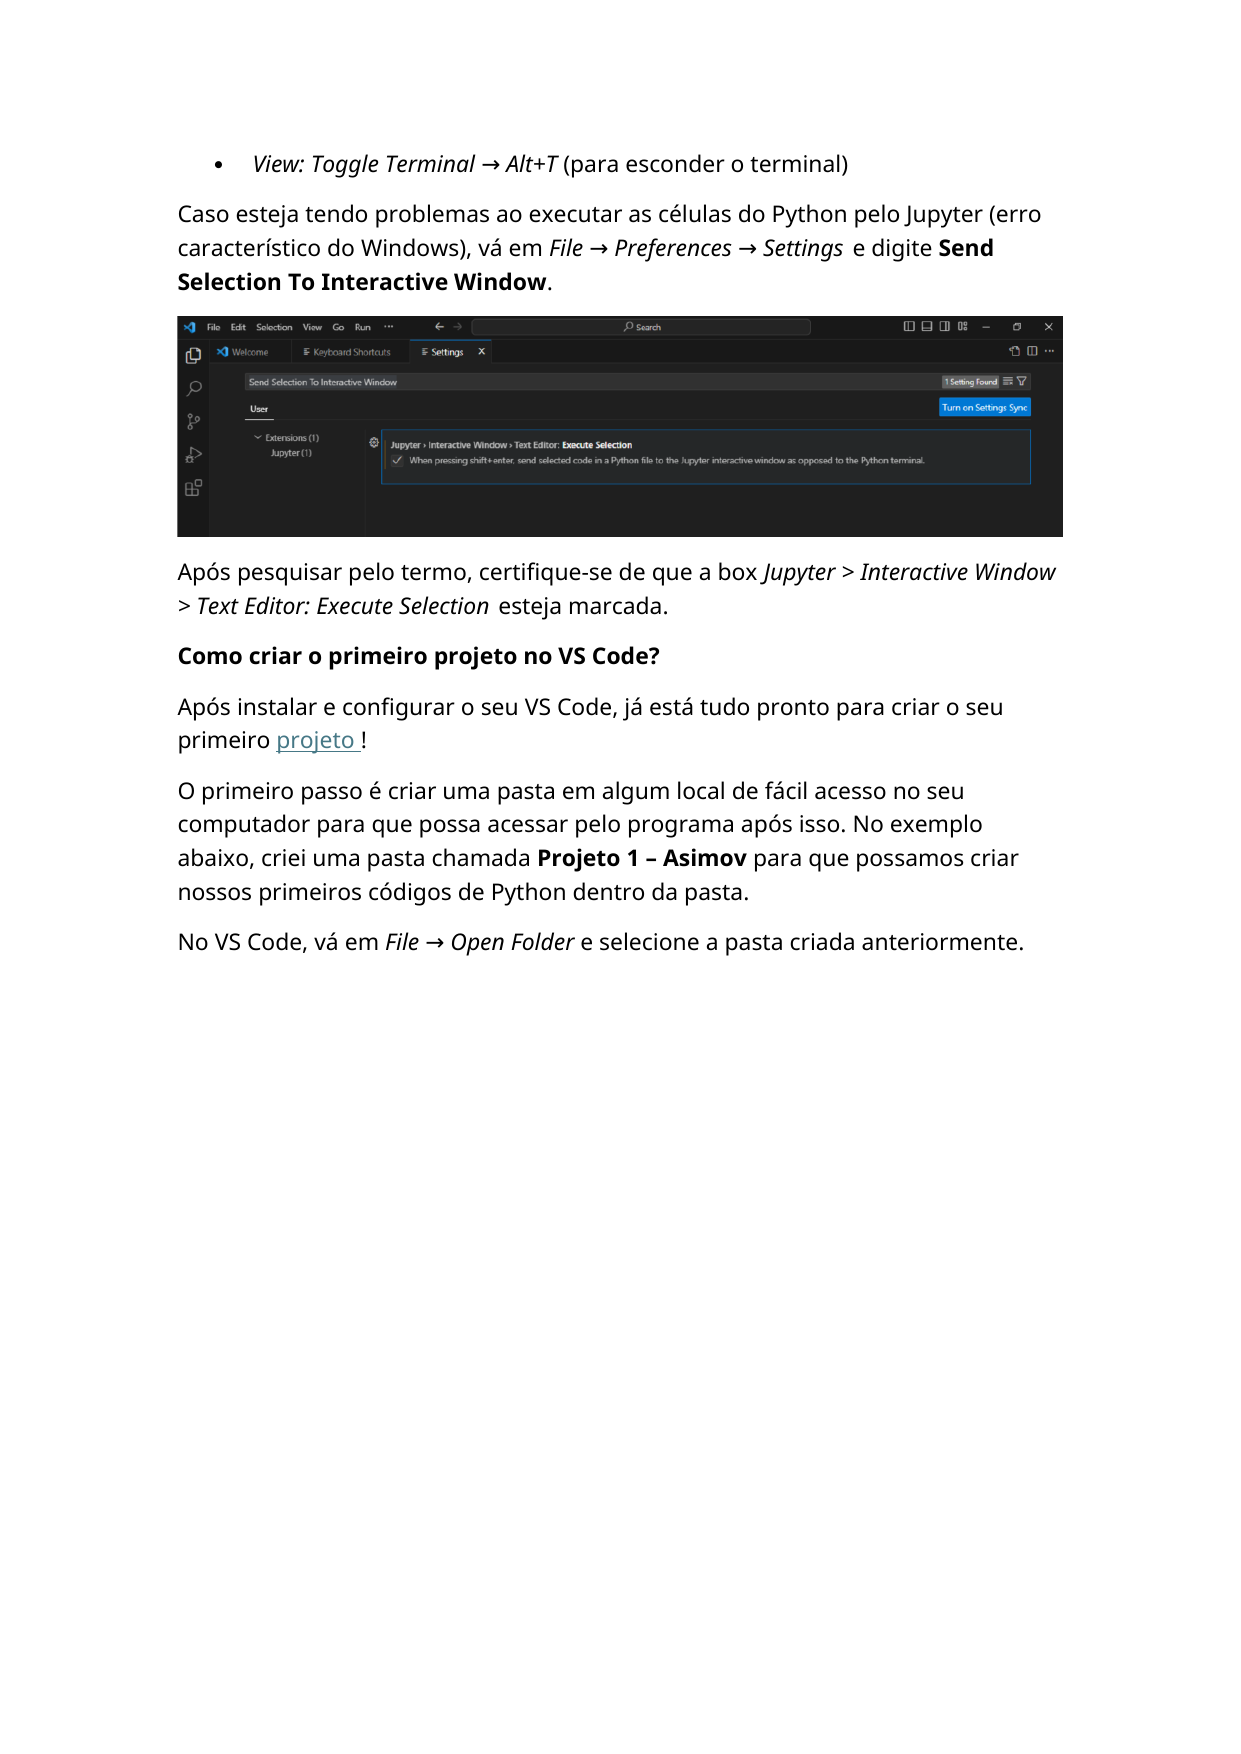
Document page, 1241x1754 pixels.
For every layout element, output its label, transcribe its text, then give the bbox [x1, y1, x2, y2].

text Após pesquisar pelo termo, certifique-se de que a box Jupyter > Interactive Window > Text Editor: Execute Selection esteja marcada. [177, 556, 1063, 621]
picture [177, 316, 1063, 537]
text Como criar o primeiro projeto no VS Code? [177, 640, 1063, 671]
text Após instalar e configurar o seu VS Code, já está tudo pronto para criar o seu primeiro projeto ! [177, 690, 1063, 755]
text O primeiro passo é criar uma pasta em algum local de fácil acesso no seu computador para que possa acessar pelo programa após isso. No exemplo abaixo, criei uma pasta chamada Projeto 1 – Asimov para que possamos criar nossos primeiros códigos de Python dentro da pasta. [177, 774, 1063, 907]
text Caso esteja tendo problemas ao executar as células do Python pelo Jupyter (erro característico do Windows), vá em File → Preferences → Settings e digite Send Selection To Interactive Window. [177, 198, 1063, 297]
list View: Toggle Terminal → Alt+T (para esconder o terminal) [215, 148, 1063, 179]
text No VS Code, vá em File → Open Folder e selecione a pasta criada anteriormente. [177, 926, 1063, 957]
